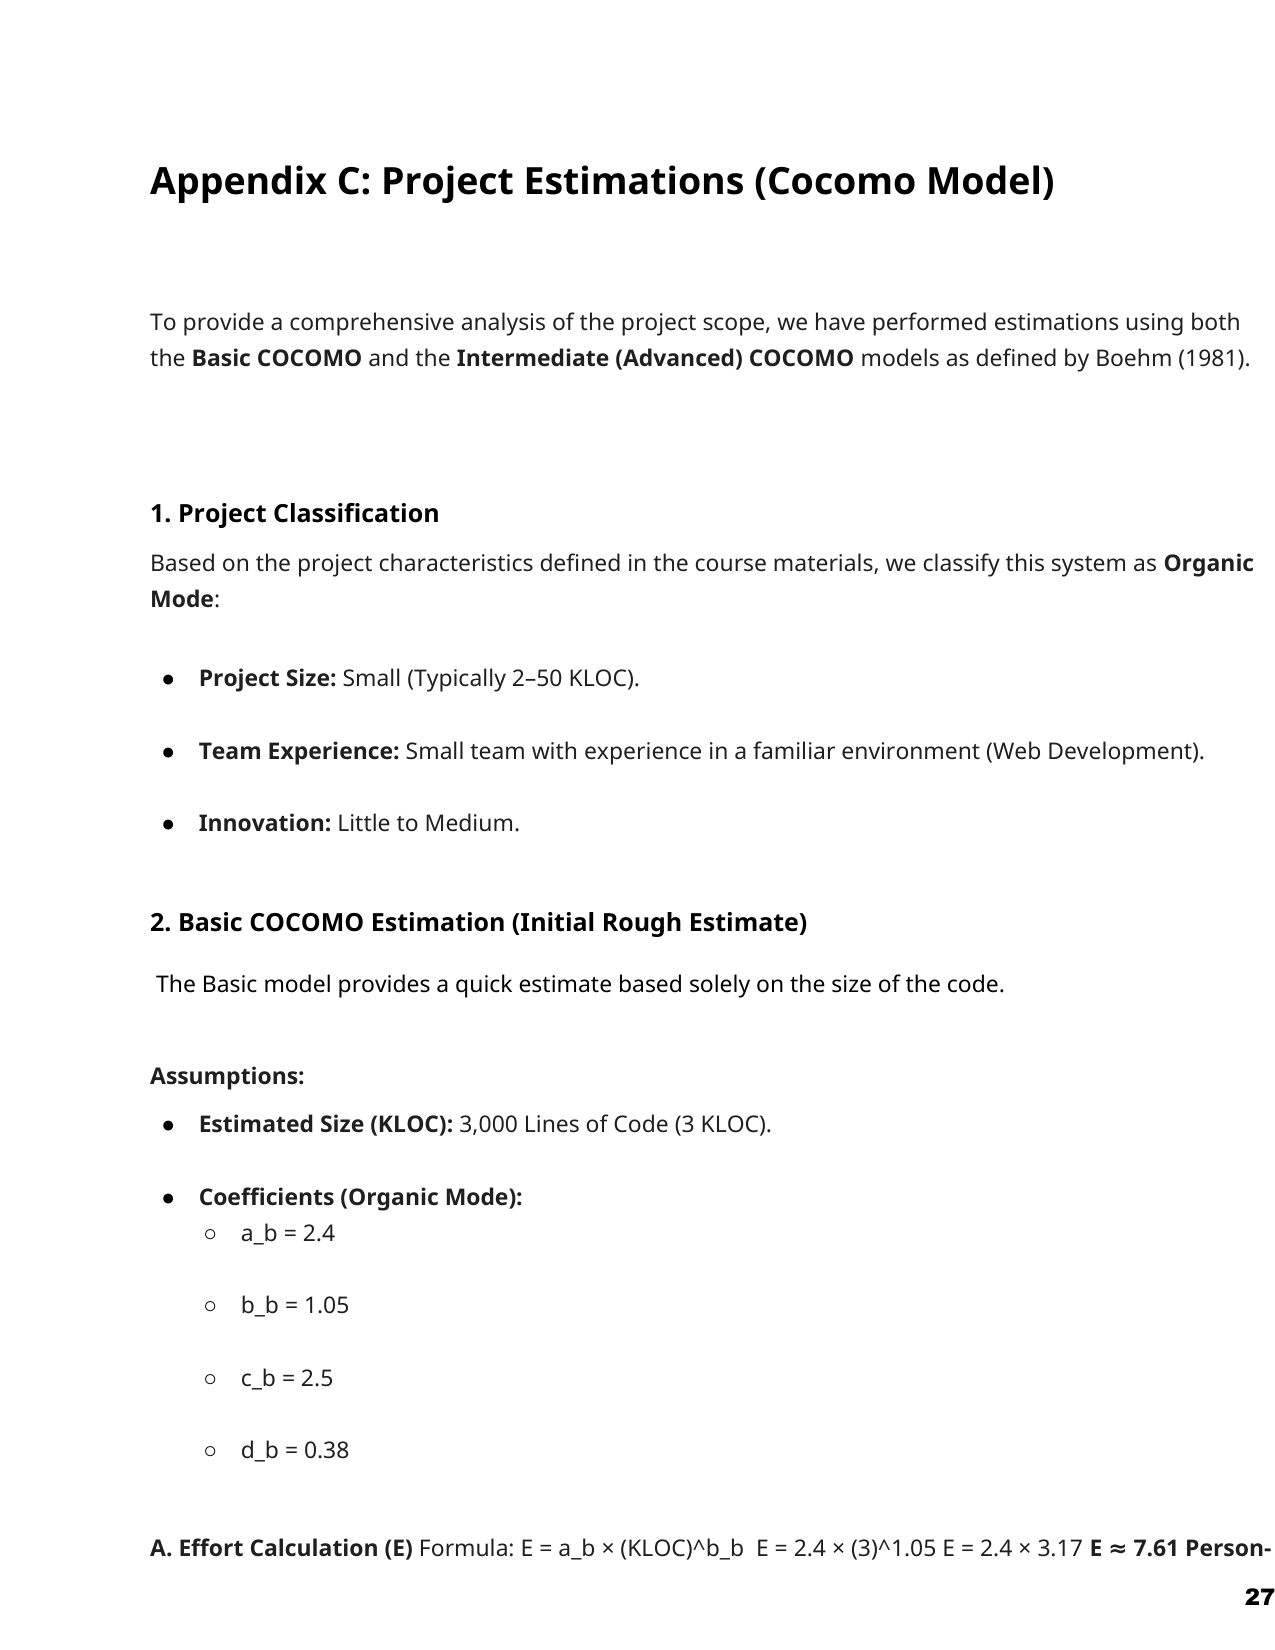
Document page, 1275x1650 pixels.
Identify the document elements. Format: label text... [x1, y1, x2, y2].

list c_b = 2.5 [203, 1362, 1275, 1429]
list Coefficients (Organic Mode): [161, 1181, 1275, 1212]
subtitle 2. Basic COCOMO Estimation (Initial Rough Estimate) [150, 905, 1275, 939]
text Assumptions: [150, 1060, 1275, 1092]
subtitle 1. Project Classification [150, 496, 1275, 530]
subtitle Appendix C: Project Estimations (Cocomo Model) [150, 154, 1275, 205]
text Based on the project characteristics defined in the course materials, we classify this system as Organic Mode: [150, 547, 1275, 614]
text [150, 1532, 1275, 1563]
list Innovation: Little to Medium. [161, 807, 1275, 875]
text The Basic model provides a quick estimate based solely on the size of the code. [150, 968, 1275, 1000]
list d_b = 0.38 [203, 1434, 1275, 1502]
list b_b = 1.05 [203, 1289, 1275, 1357]
list Estimated Size (KLOC): 3,000 Lines of Code (3 KLOC). [161, 1108, 1275, 1176]
list Project Size: Small (Typically 2–50 KLOC). [161, 662, 1275, 730]
text To provide a comprehensive analysis of the project scope, we have performed estimations using both the Basic COCOMO and the Intermediate (Advanced) COCOMO models as defined by Boehm (1981). [150, 306, 1275, 373]
list Team Experience: Small team with experience in a familiar environment (Web Development). [161, 735, 1275, 803]
list a_b = 2.4 [203, 1217, 1275, 1284]
